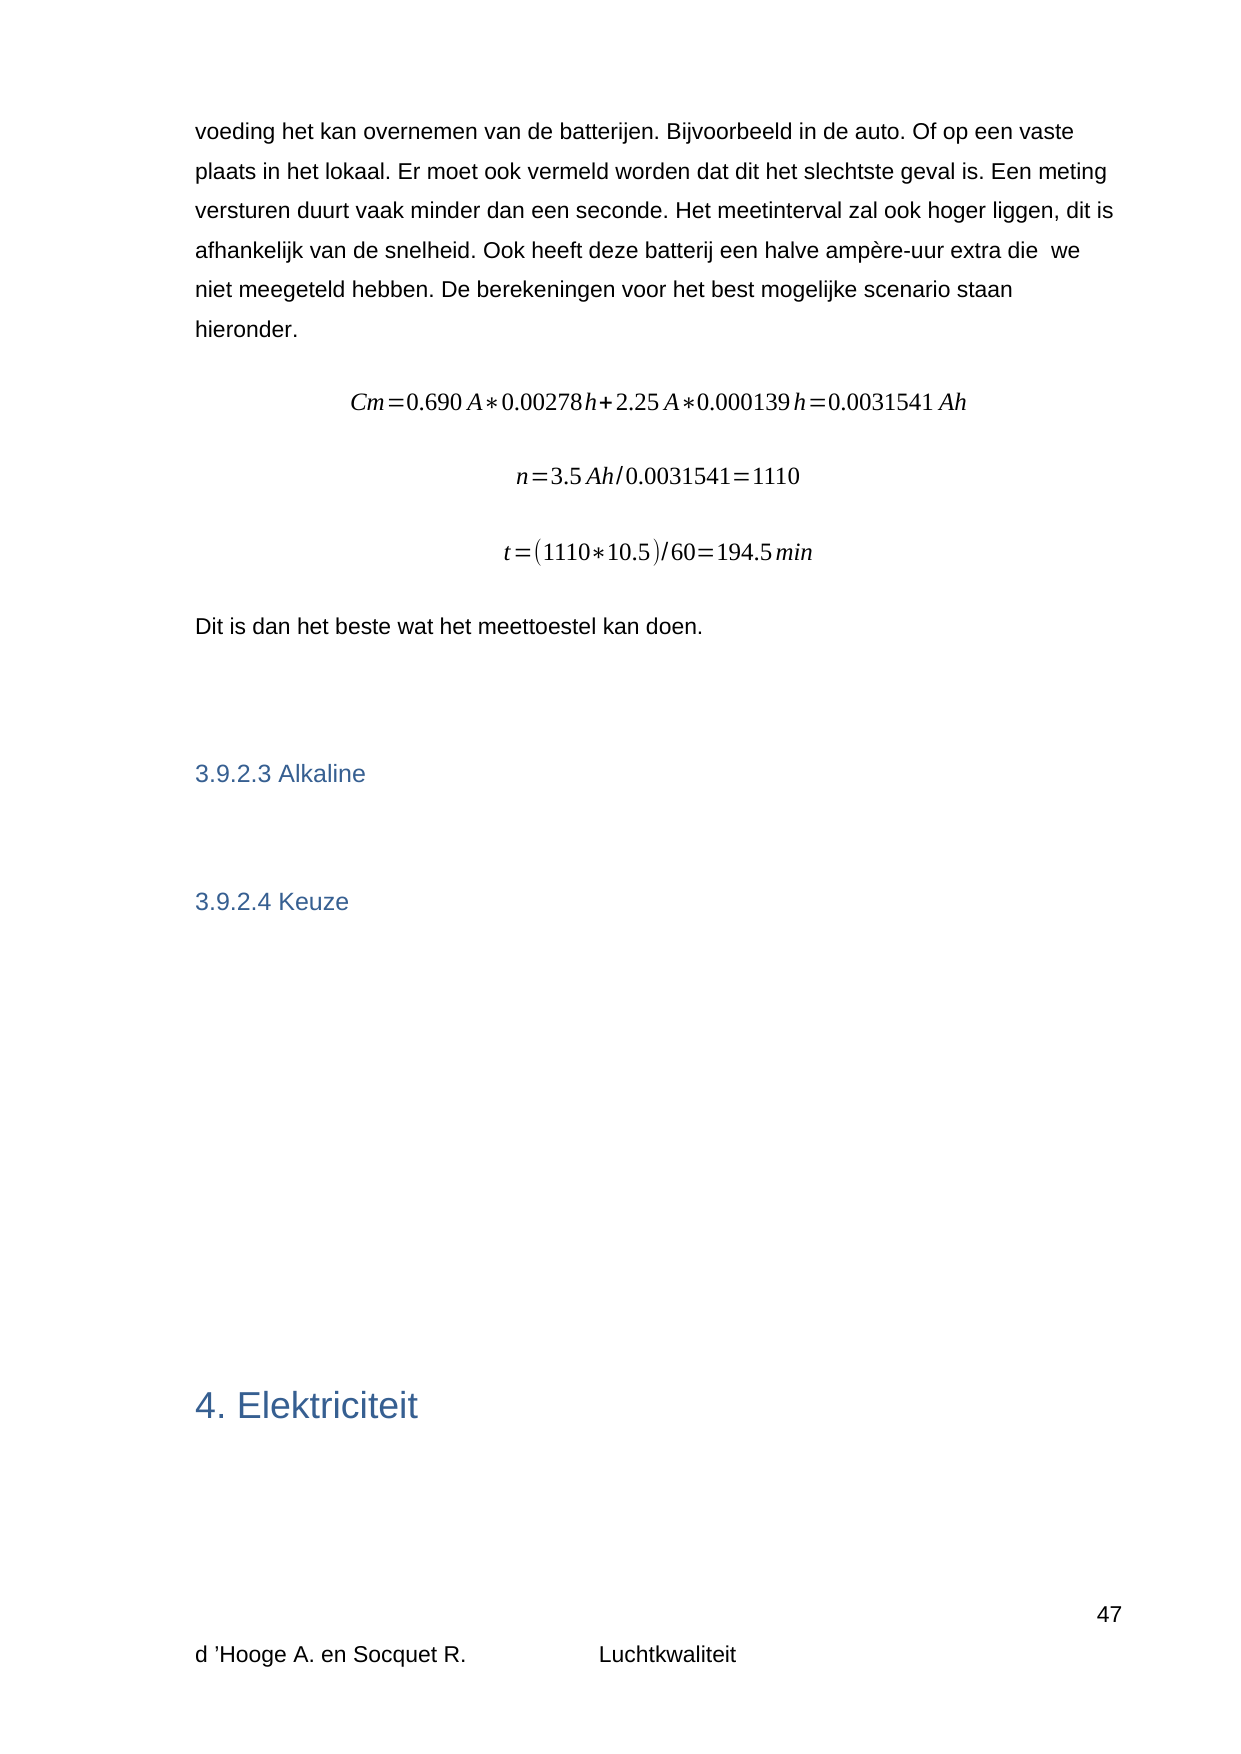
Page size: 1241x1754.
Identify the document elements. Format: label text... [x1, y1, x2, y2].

subtitle 3.9.2.3 Alkaline [195, 758, 1122, 787]
subtitle 3.9.2.4 Keuze [195, 887, 1122, 916]
text Dit is dan het beste wat het meettoestel kan doen. [195, 613, 1122, 639]
subtitle 4. Elektriciteit [195, 1384, 1122, 1427]
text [195, 118, 1122, 342]
